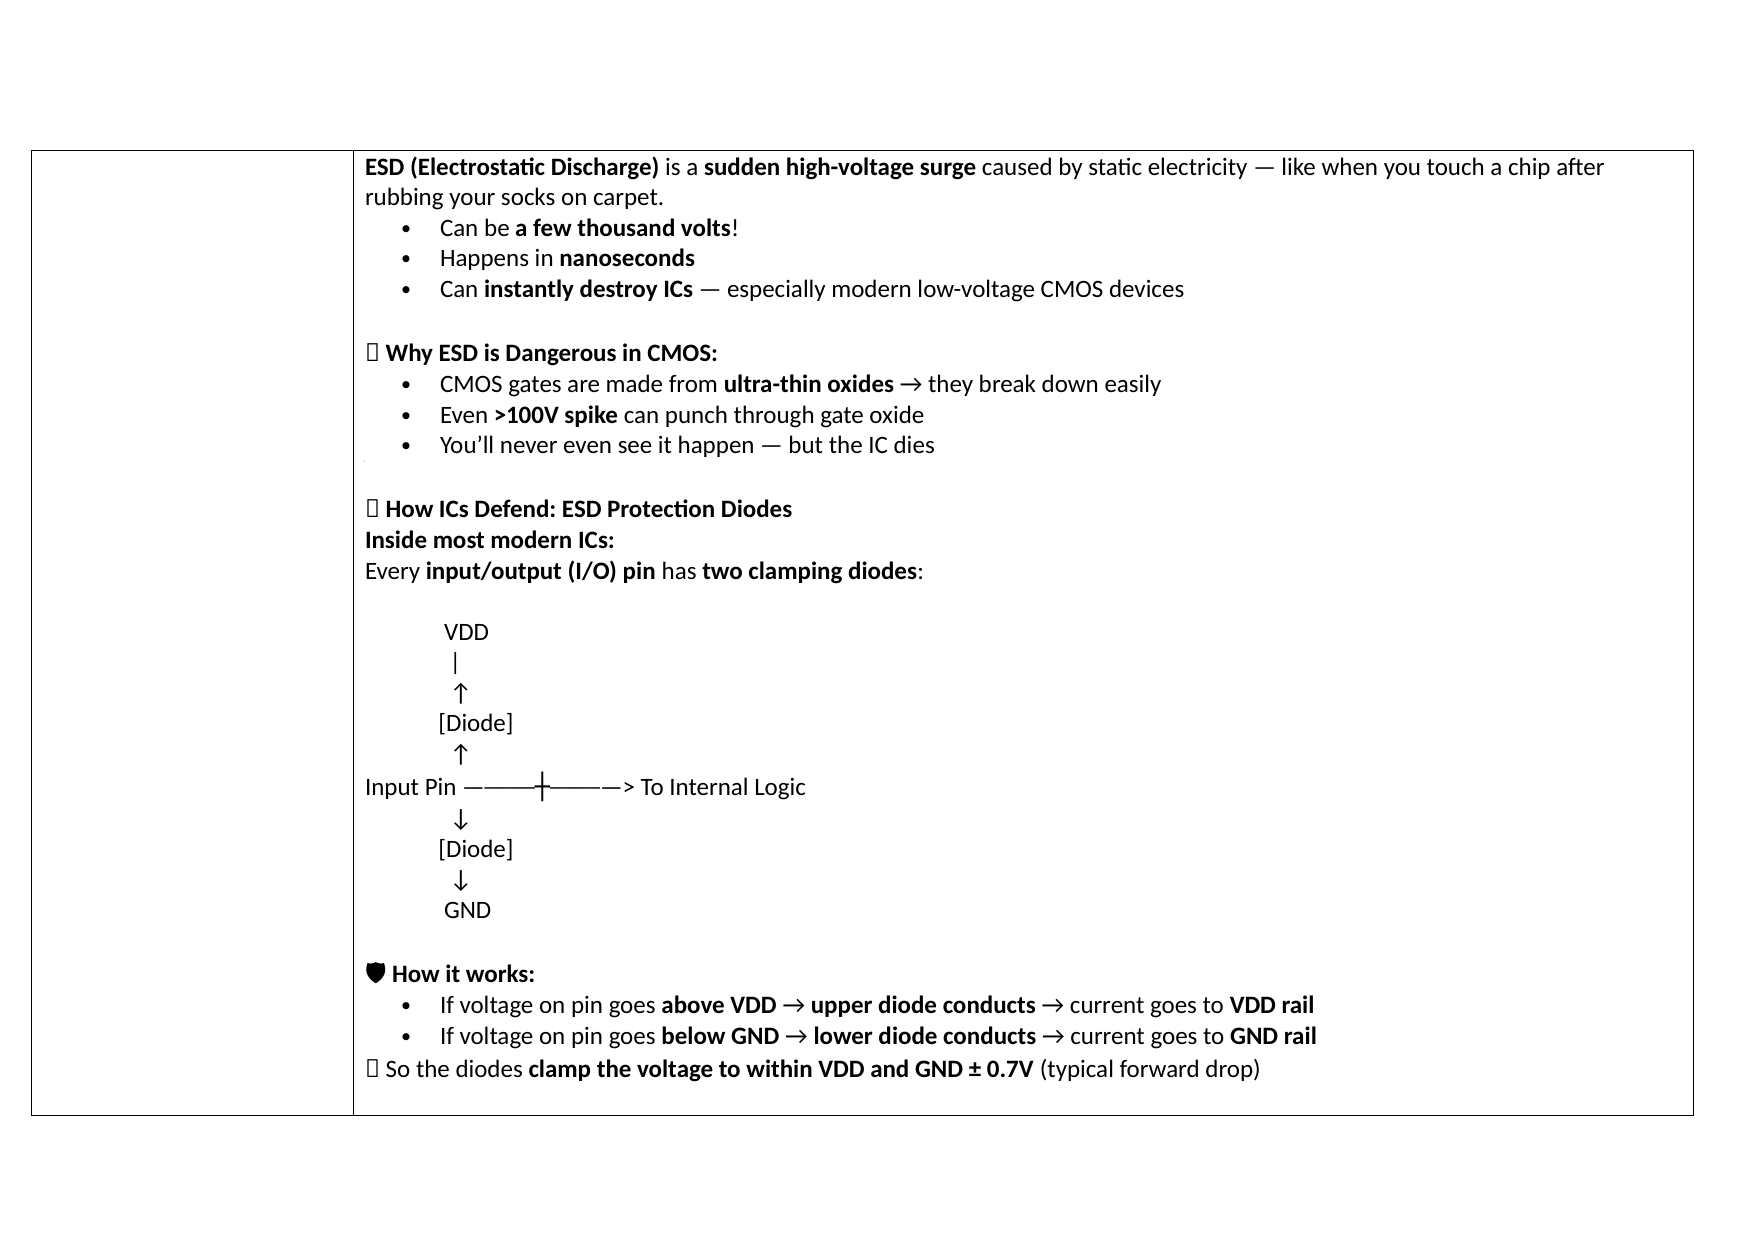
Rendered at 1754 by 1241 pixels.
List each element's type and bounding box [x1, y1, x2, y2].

table_cell [354, 151, 1693, 1115]
table_cell [32, 151, 353, 1115]
